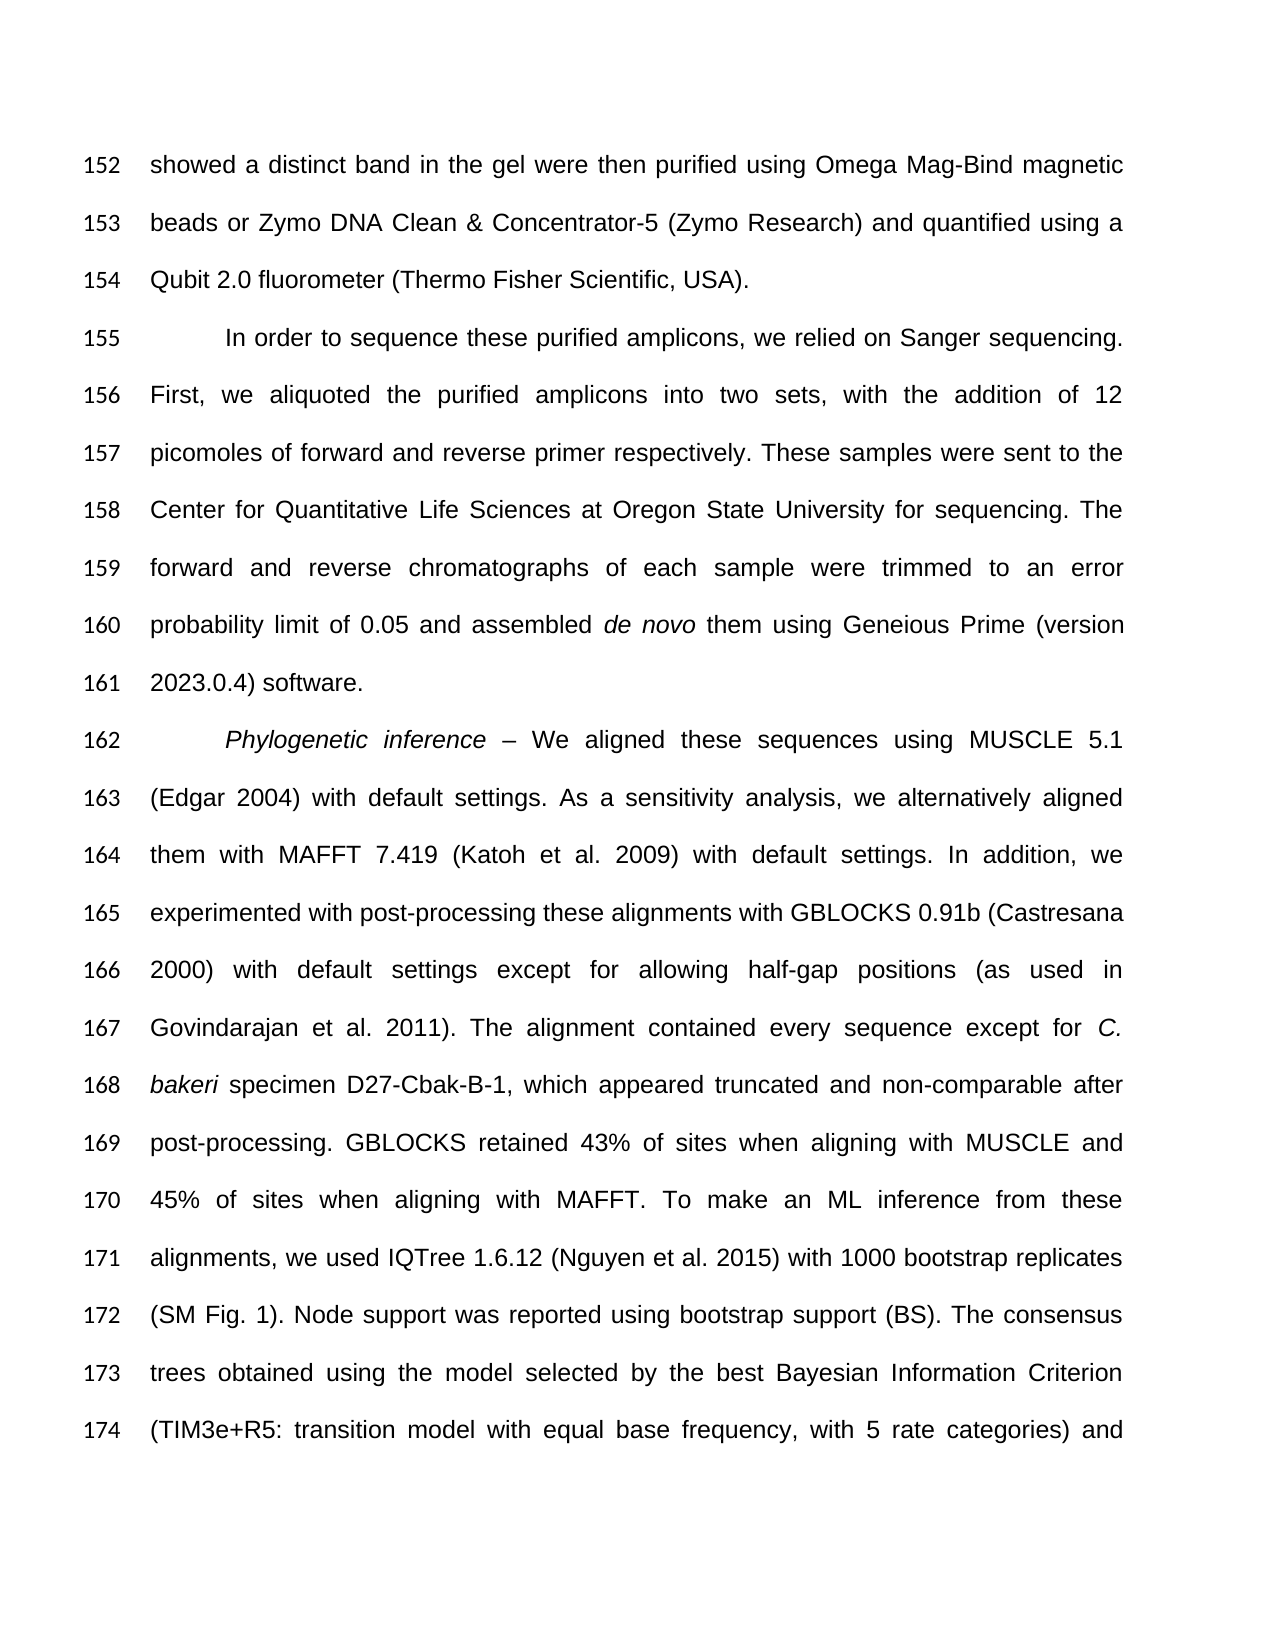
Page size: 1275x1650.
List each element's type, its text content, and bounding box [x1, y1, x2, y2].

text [150, 725, 1125, 1444]
text In order to sequence these purified amplicons, we relied on Sanger sequencing. First, we aliquoted the purified amplicons into two sets, with the addition of 12 picomoles of forward and reverse primer respectively. These samples were sent to the Center for Quantitative Life Sciences at Oregon State University for sequencing. The forward and reverse chromatographs of each sample were trimmed to an error probability limit of 0.05 and assembled de novo them using Geneious Prime (version 2023.0.4) software. [150, 322, 1125, 696]
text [150, 150, 1125, 294]
